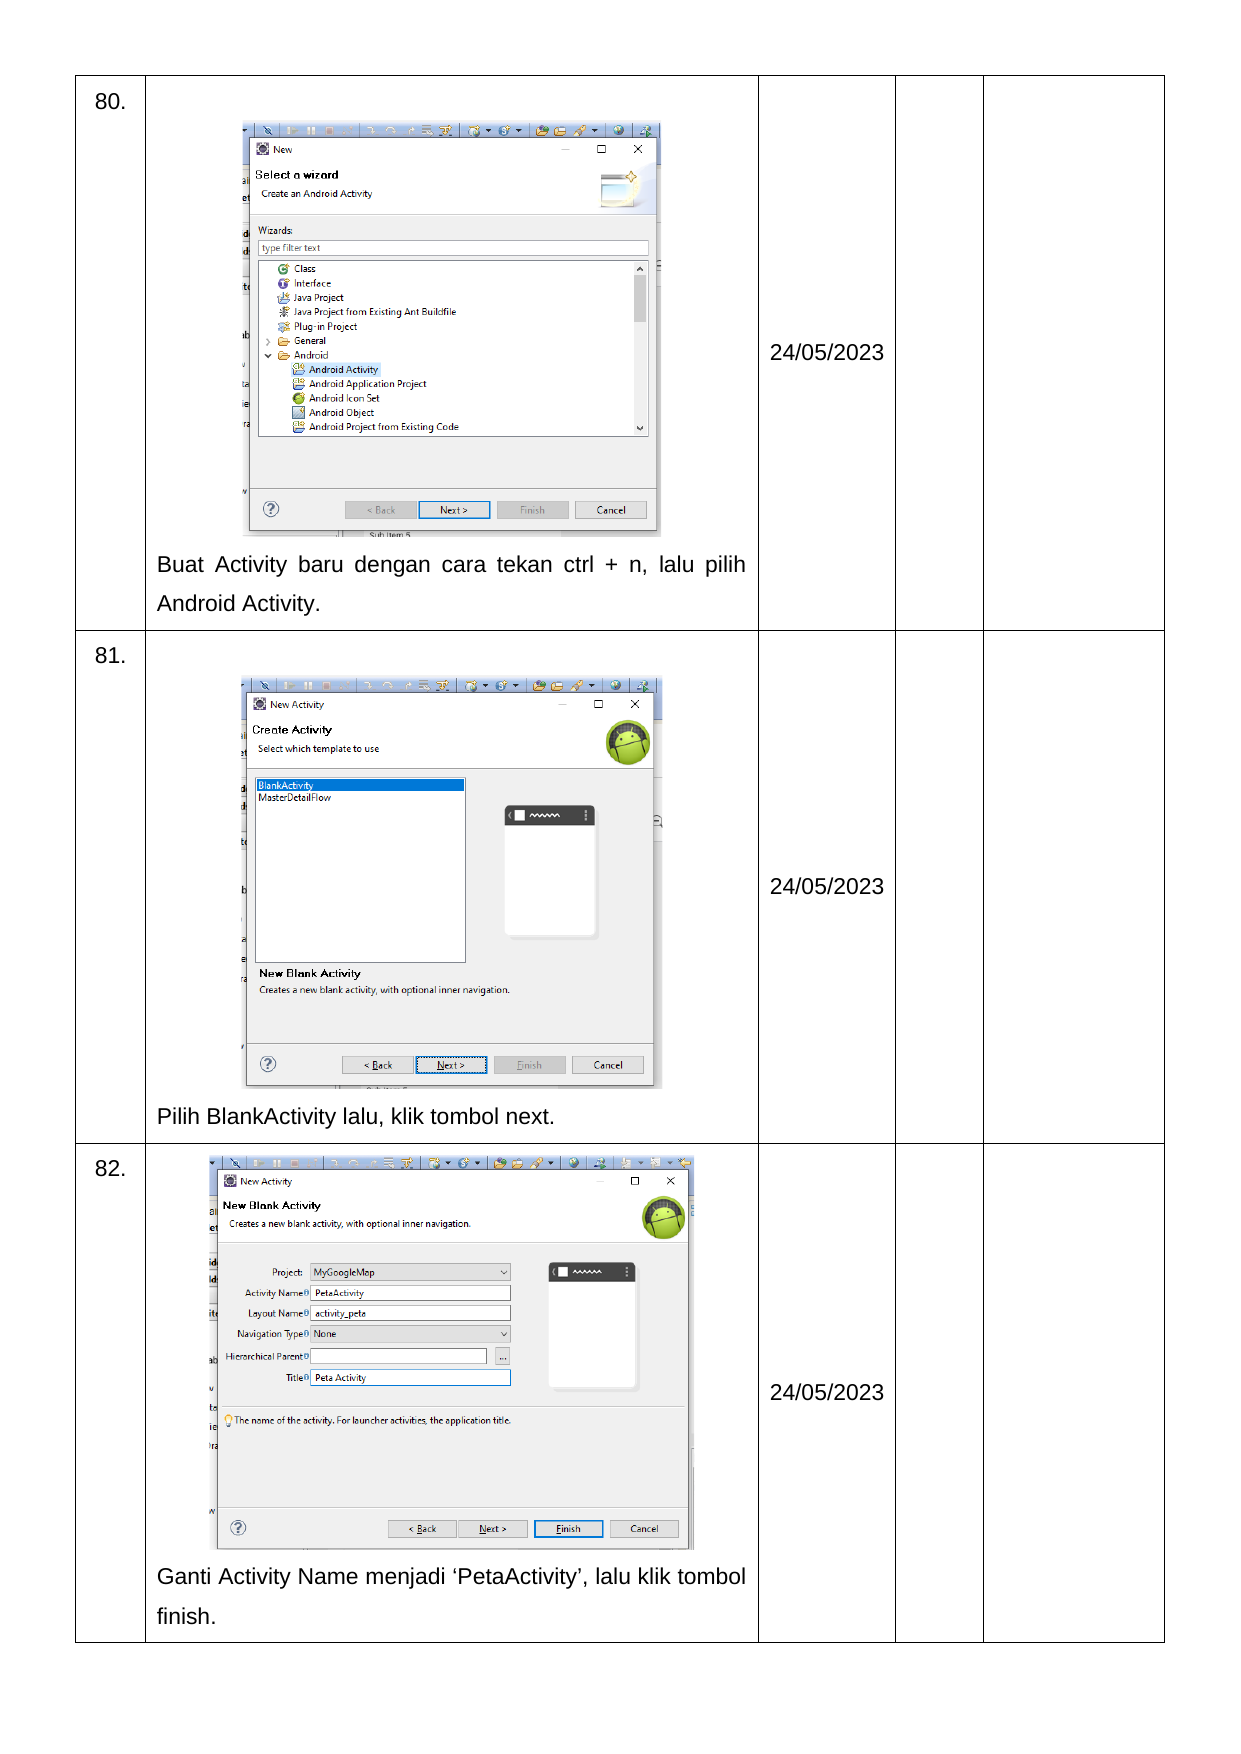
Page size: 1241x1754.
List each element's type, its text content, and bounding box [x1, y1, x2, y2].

table_cell [896, 76, 983, 629]
picture [242, 87, 662, 537]
table_cell [896, 1144, 983, 1642]
table_cell Pilih BlankActivity lalu, klik tombol next. [146, 631, 758, 1142]
table_cell 82. [76, 1144, 145, 1642]
table_cell Buat Activity baru dengan cara tekan ctrl + n, lalu pilih Android Activity. [146, 76, 758, 629]
table_cell 80. [76, 76, 145, 629]
table_cell 81. [76, 631, 145, 1142]
table_cell 24/05/2023 [759, 631, 895, 1142]
table_cell [896, 631, 983, 1142]
table_cell [984, 1144, 1164, 1642]
table_cell 24/05/2023 [759, 1144, 895, 1642]
table_cell [984, 631, 1164, 1142]
table_cell 24/05/2023 [759, 76, 895, 629]
table_cell [984, 76, 1164, 629]
table_cell Ganti Activity Name menjadi ‘PetaActivity’, lalu klik tombol finish. [146, 1144, 758, 1642]
picture [209, 1155, 695, 1550]
picture [241, 642, 663, 1089]
